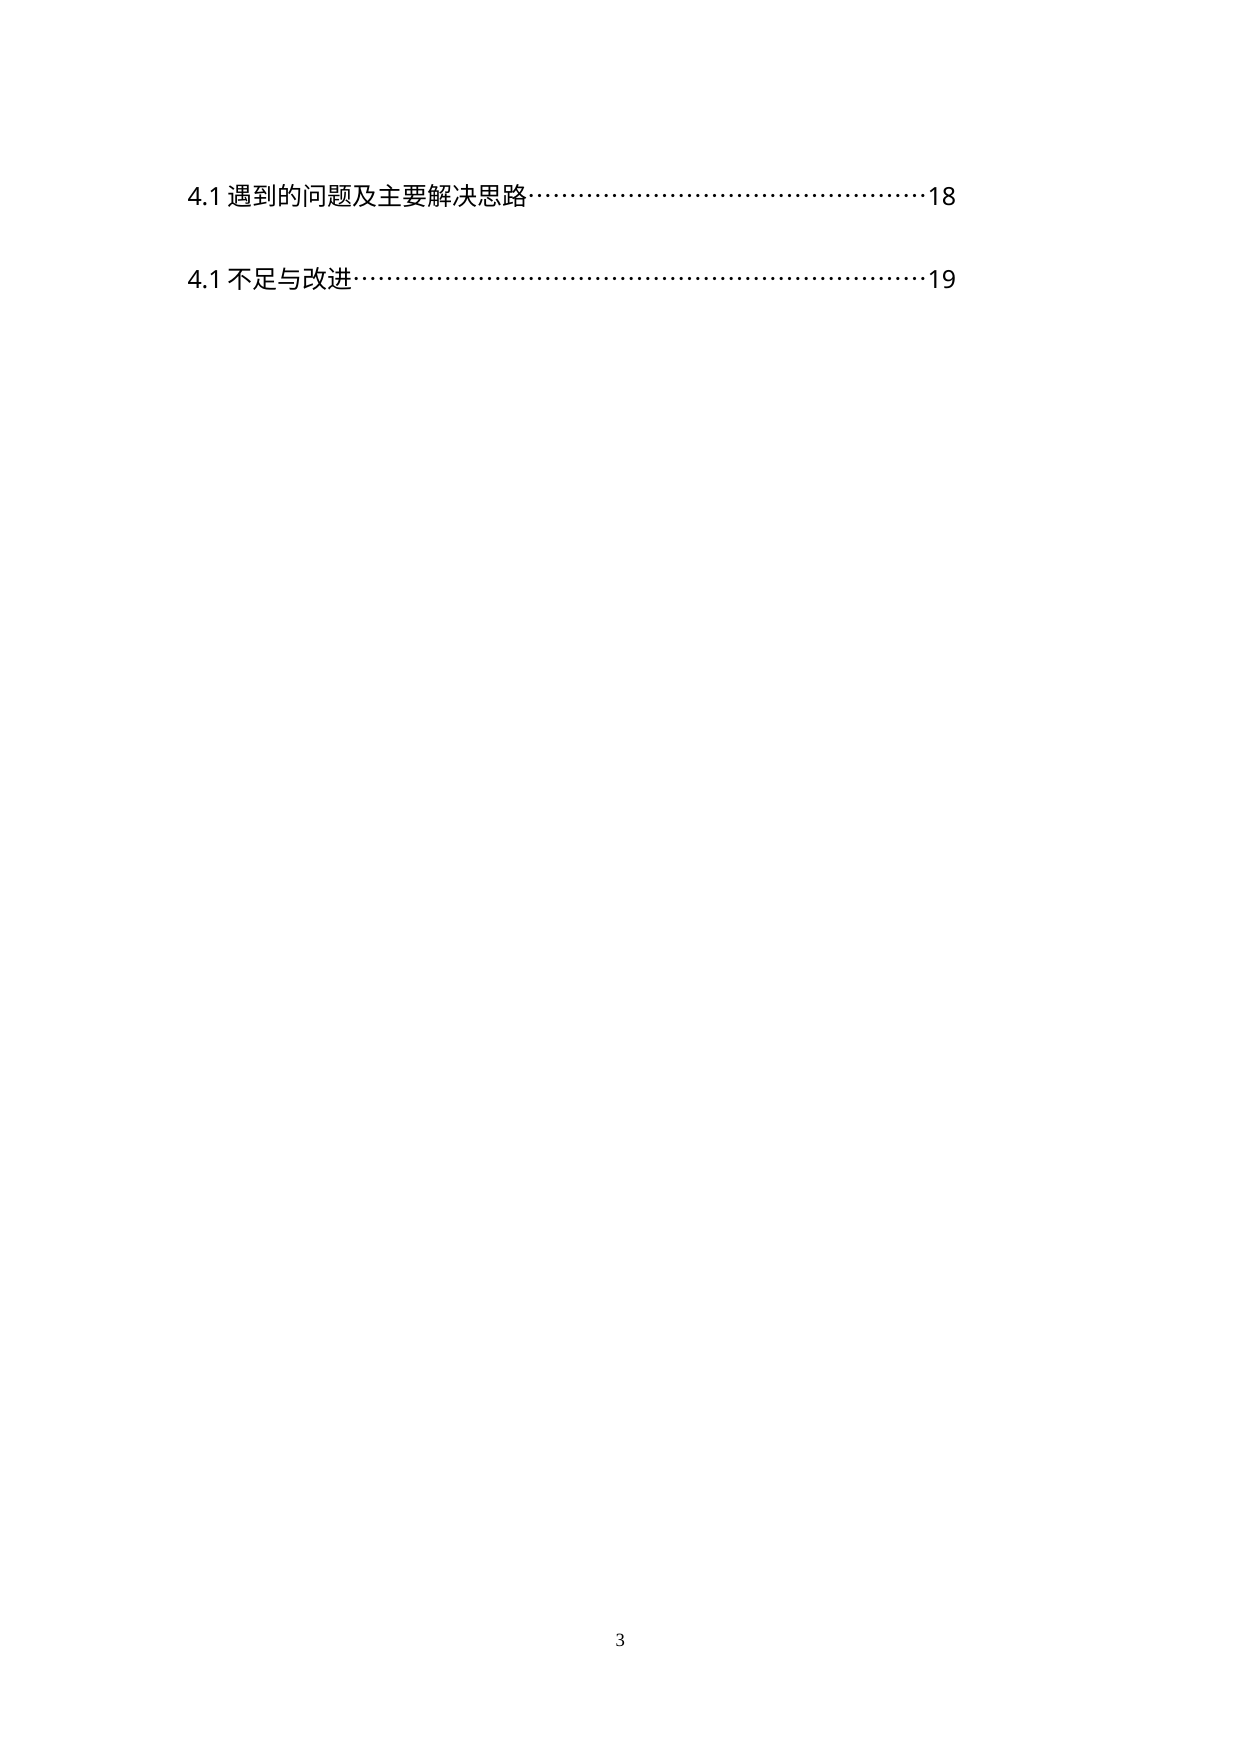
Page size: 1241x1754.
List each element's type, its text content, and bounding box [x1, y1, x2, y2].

text 4.1遇到的问题及主要解决思路…………………………………………18 [187, 162, 1053, 227]
text 4.1不足与改进……………………………………………………………19 [187, 245, 1053, 310]
